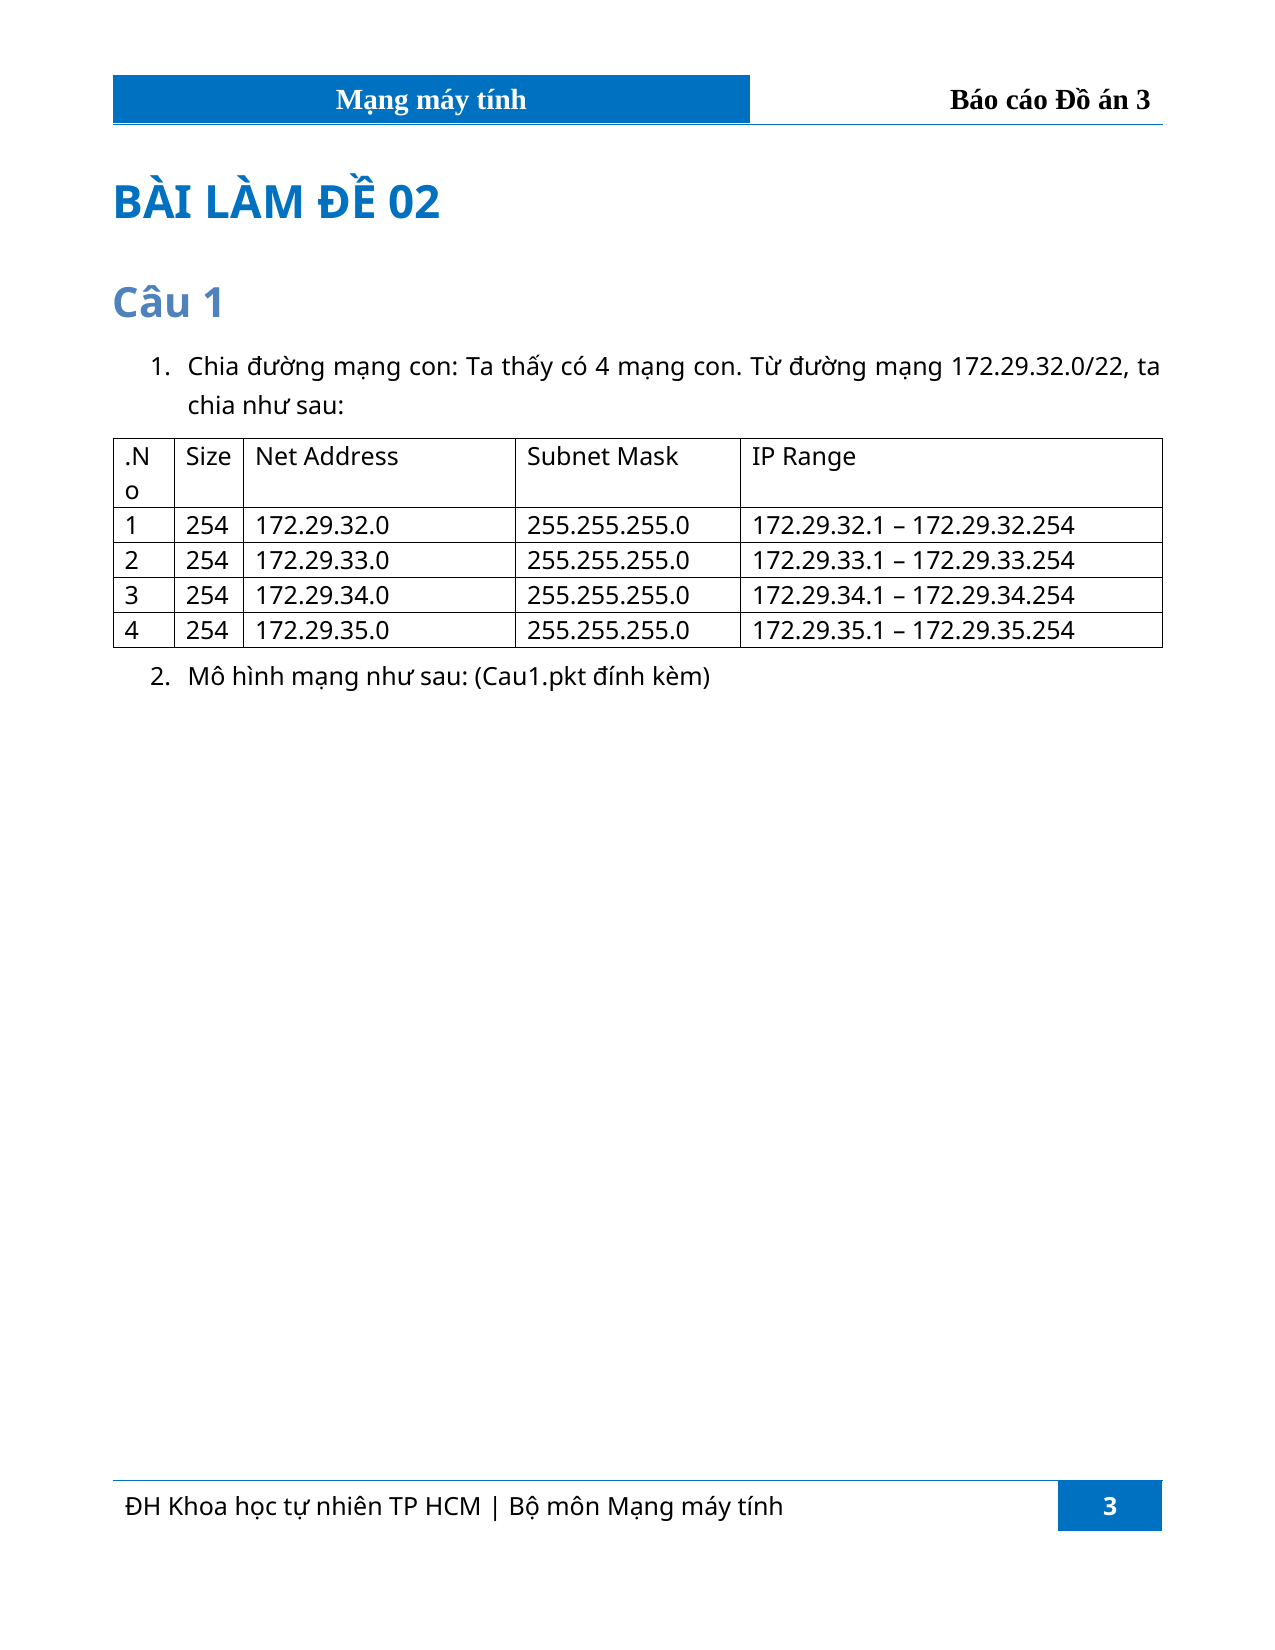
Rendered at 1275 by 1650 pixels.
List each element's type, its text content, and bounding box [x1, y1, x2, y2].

table_cell 172.29.32.0 [244, 508, 515, 542]
table_cell 172.29.33.1 – 172.29.33.254 [741, 543, 1162, 577]
table_cell 172.29.32.1 – 172.29.32.254 [741, 508, 1162, 542]
table_header Net Address [244, 439, 515, 507]
table_cell 1 [114, 508, 174, 542]
table_cell 254 [175, 508, 243, 542]
table_cell 255.255.255.0 [516, 578, 740, 612]
table_header Size [175, 439, 243, 507]
subtitle Câu 1 [112, 273, 1162, 330]
table_cell 255.255.255.0 [516, 613, 740, 647]
table_header Subnet Mask [516, 439, 740, 507]
table_cell 172.29.34.1 – 172.29.34.254 [741, 578, 1162, 612]
table_header .No [114, 439, 174, 507]
table_cell 254 [175, 578, 243, 612]
table_cell 254 [175, 543, 243, 577]
table_cell 172.29.35.1 – 172.29.35.254 [741, 613, 1162, 647]
table_cell 2 [114, 543, 174, 577]
table_cell 172.29.34.0 [244, 578, 515, 612]
table_header IP Range [741, 439, 1162, 507]
table_cell 3 [114, 578, 174, 612]
list Chia đường mạng con: Ta thấy có 4 mạng con. Từ đường mạng 172.29.32.0/22, ta chia như sau: [150, 349, 1162, 422]
list Mô hình mạng như sau: (Cau1.pkt đính kèm) [150, 658, 1162, 692]
table_cell 172.29.35.0 [244, 613, 515, 647]
table_cell 254 [175, 613, 243, 647]
table_cell 4 [114, 613, 174, 647]
subtitle BÀI LÀM ĐỀ 02 [112, 169, 1162, 231]
table_cell 172.29.33.0 [244, 543, 515, 577]
table_cell 255.255.255.0 [516, 543, 740, 577]
table_cell 255.255.255.0 [516, 508, 740, 542]
